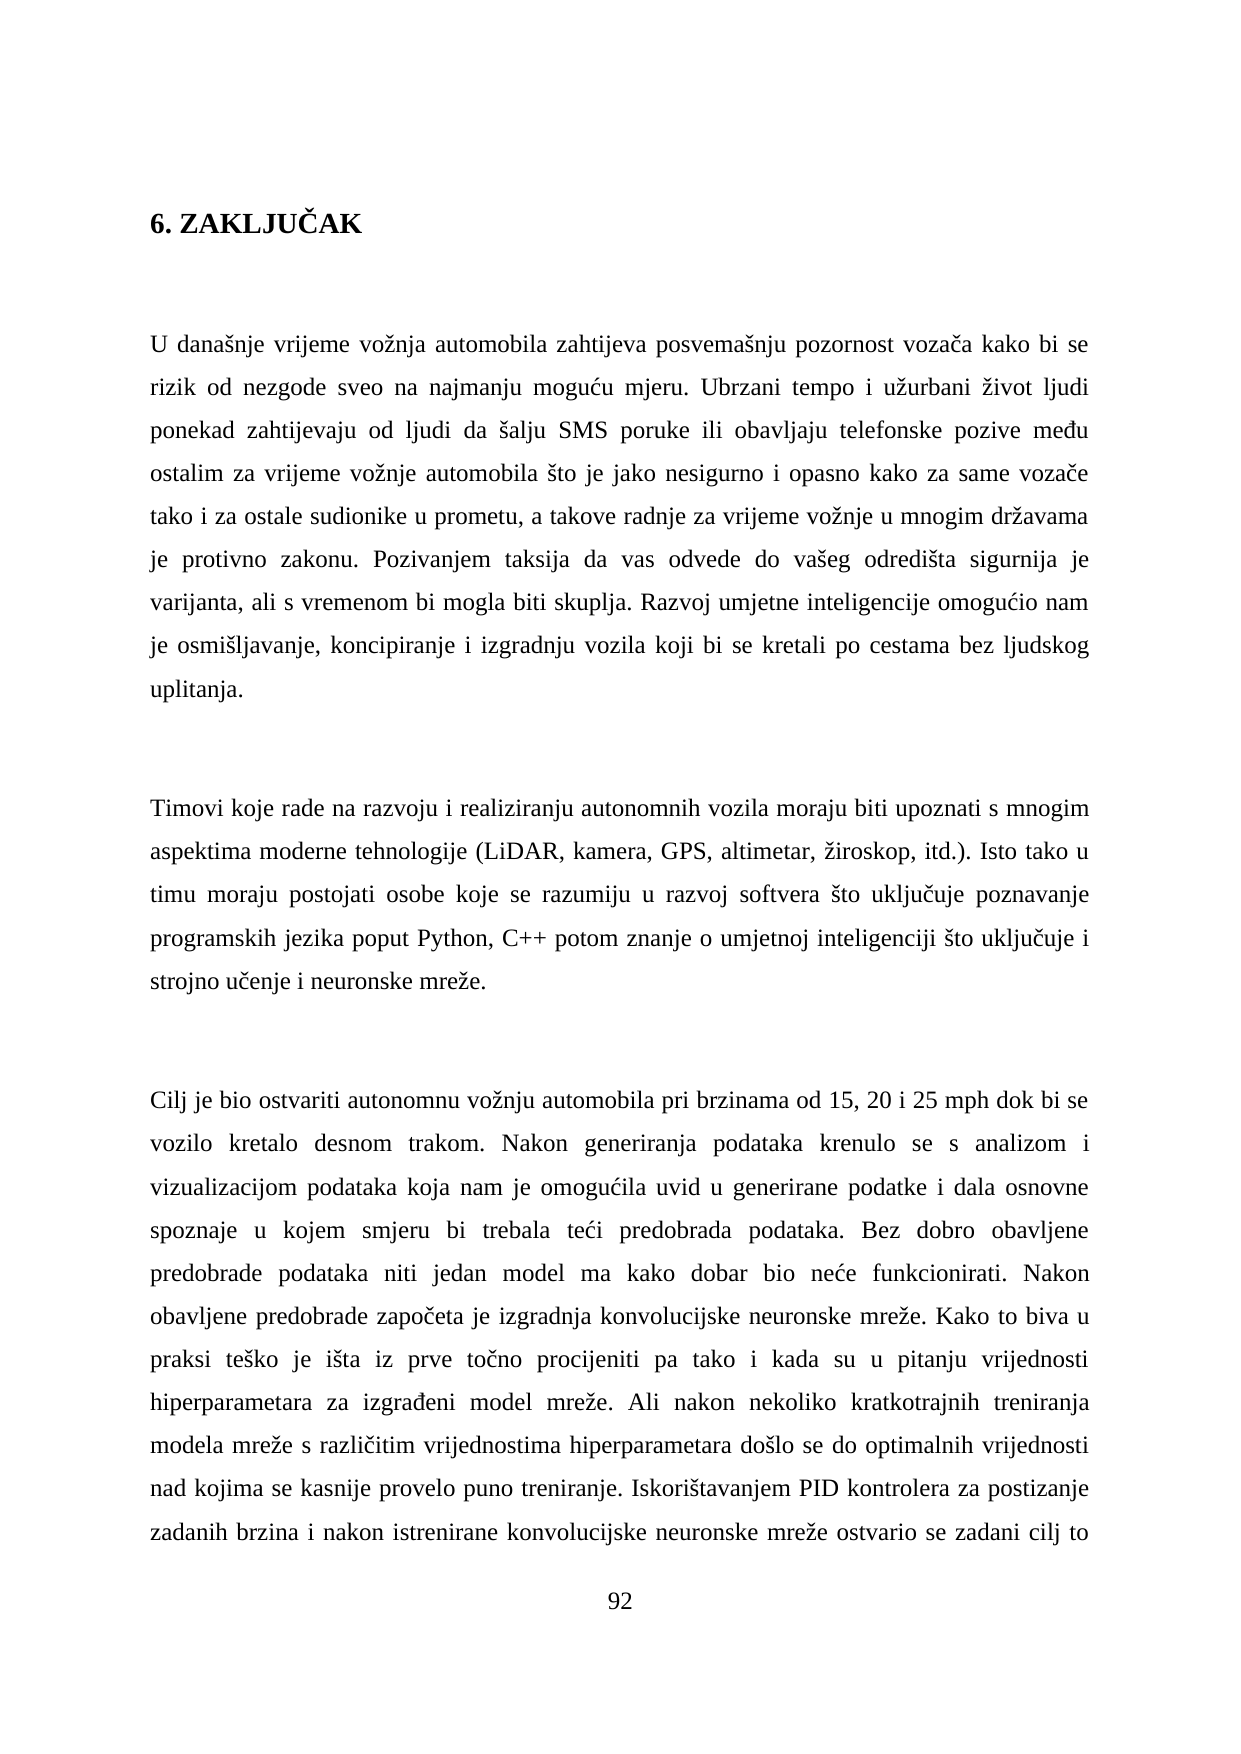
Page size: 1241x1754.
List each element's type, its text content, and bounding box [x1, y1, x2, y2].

text Timovi koje rade na razvoju i realiziranju autonomnih vozila moraju biti upoznati s mnogim aspektima moderne tehnologije (LiDAR, kamera, GPS, altimetar, žiroskop, itd.). Isto tako u timu moraju postojati osobe koje se razumiju u razvoj softvera što uključuje poznavanje programskih jezika poput Python, C++ potom znanje o umjetnoj inteligenciji što uključuje i strojno učenje i neuronske mreže. [150, 793, 1090, 994]
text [150, 1085, 1090, 1545]
text U današnje vrijeme vožnja automobila zahtijeva posvemašnju pozornost vozača kako bi se rizik od nezgode sveo na najmanju moguću mjeru. Ubrzani tempo i užurbani život ljudi ponekad zahtijevaju od ljudi da šalju SMS poruke ili obavljaju telefonske pozive među ostalim za vrijeme vožnje automobila što je jako nesigurno i opasno kako za same vozače tako i za ostale sudionike u prometu, a takove radnje za vrijeme vožnje u mnogim državama je protivno zakonu. Pozivanjem taksija da vas odvede do vašeg odredišta sigurnija je varijanta, ali s vremenom bi mogla biti skuplja. Razvoj umjetne inteligencije omogućio nam je osmišljavanje, koncipiranje i izgradnju vozila koji bi se kretali po cestama bez ljudskog uplitanja. [150, 329, 1090, 702]
subtitle ZAKLJUČAK [150, 206, 1090, 239]
